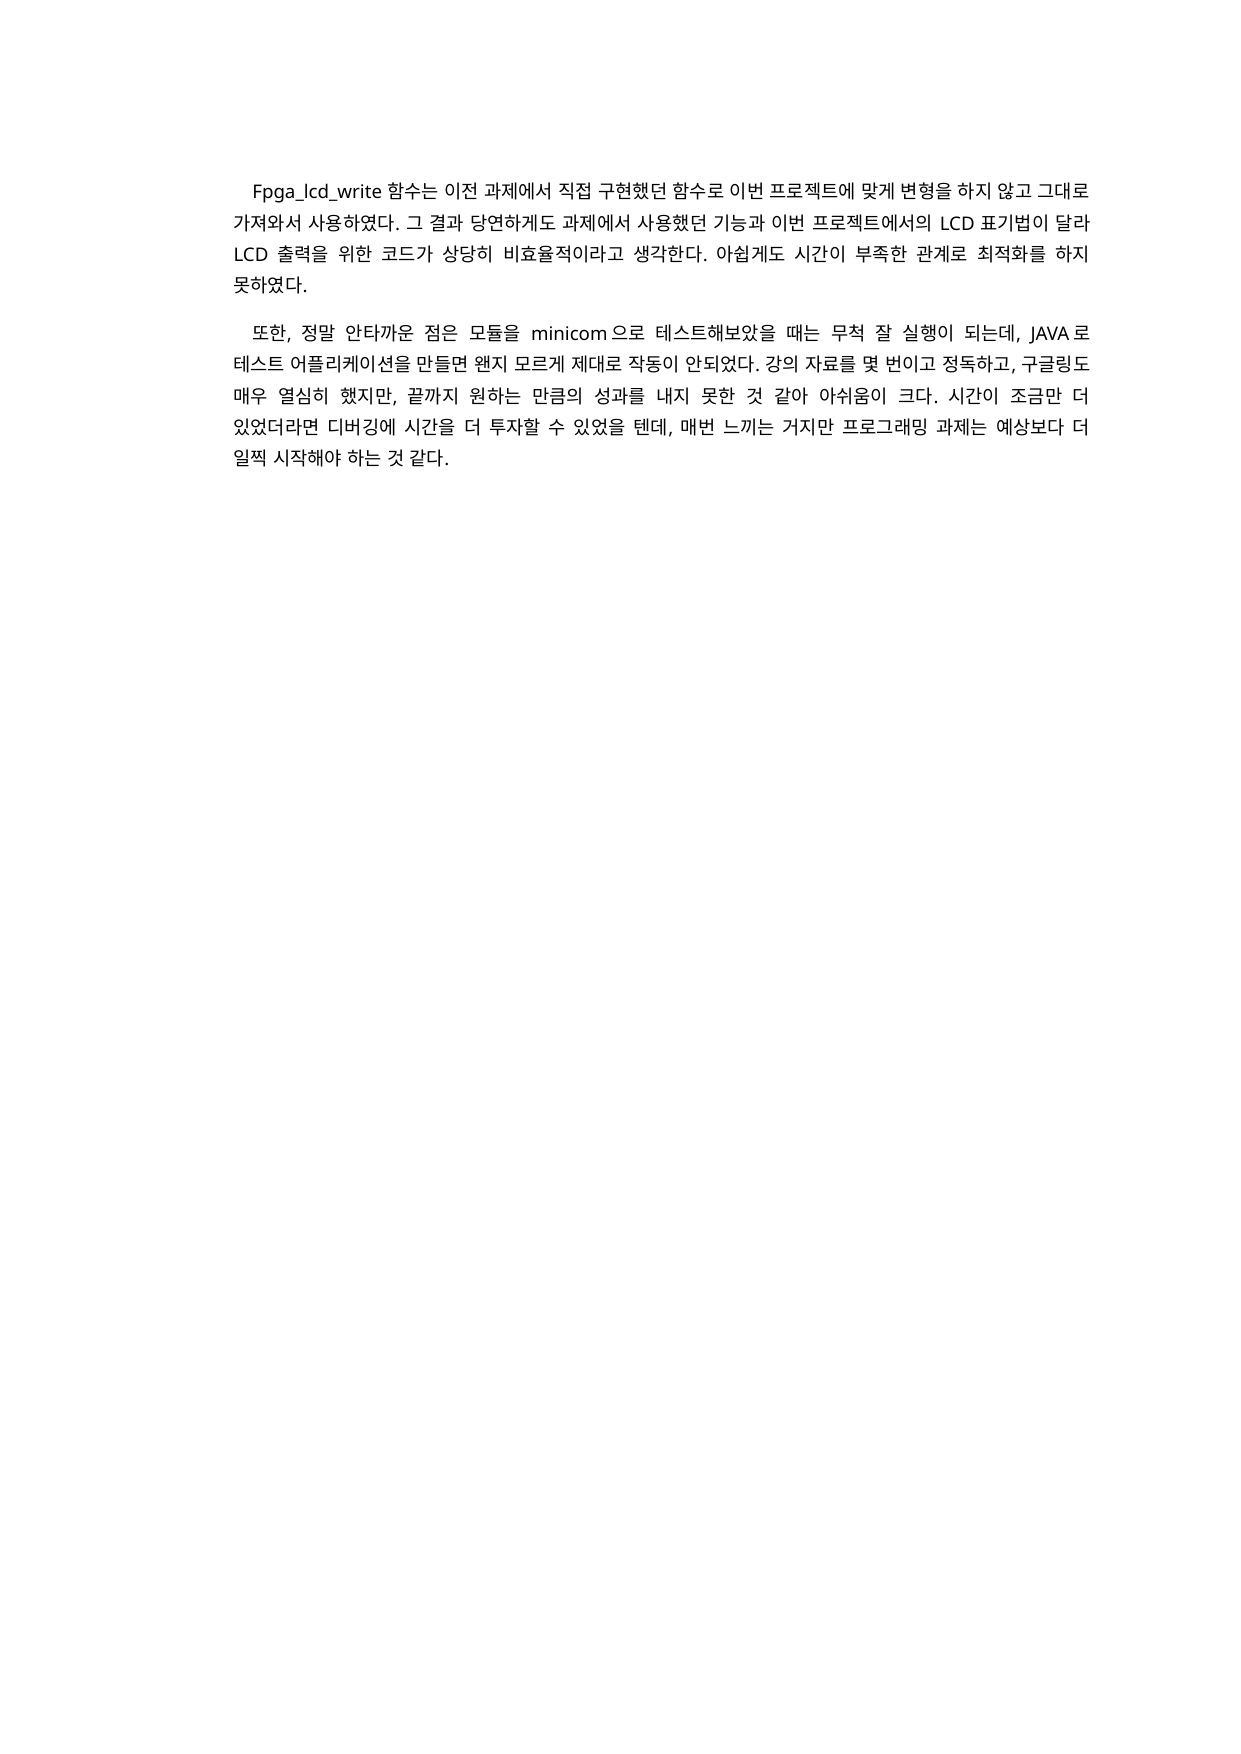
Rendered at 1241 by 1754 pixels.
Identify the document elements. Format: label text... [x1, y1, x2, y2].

list 또한, 정말 안타까운 점은 모듈을 minicom으로 테스트해보았을 때는 무척 잘 실행이 되는데, JAVA로 테스트 어플리케이션을 만들면 왠지 모르게 제대로 작동이 안되었다. 강의 자료를 몇 번이고 정독하고, 구글링도 매우 열심히 했지만, 끝까지 원하는 만큼의 성과를 내지 못한 것 같아 아쉬움이 크다. 시간이 조금만 더 있었더라면 디버깅에 시간을 더 투자할 수 있었을 텐데, 매번 느끼는 거지만 프로그래밍 과제는 예상보다 더 일찍 시작해야 하는 것 같다. [233, 319, 1090, 471]
list Fpga_lcd_write 함수는 이전 과제에서 직접 구현했던 함수로 이번 프로젝트에 맞게 변형을 하지 않고 그대로 가져와서 사용하였다. 그 결과 당연하게도 과제에서 사용했던 기능과 이번 프로젝트에서의 LCD 표기법이 달라 LCD 출력을 위한 코드가 상당히 비효율적이라고 생각한다. 아쉽게도 시간이 부족한 관계로 최적화를 하지 못하였다. [233, 177, 1090, 298]
